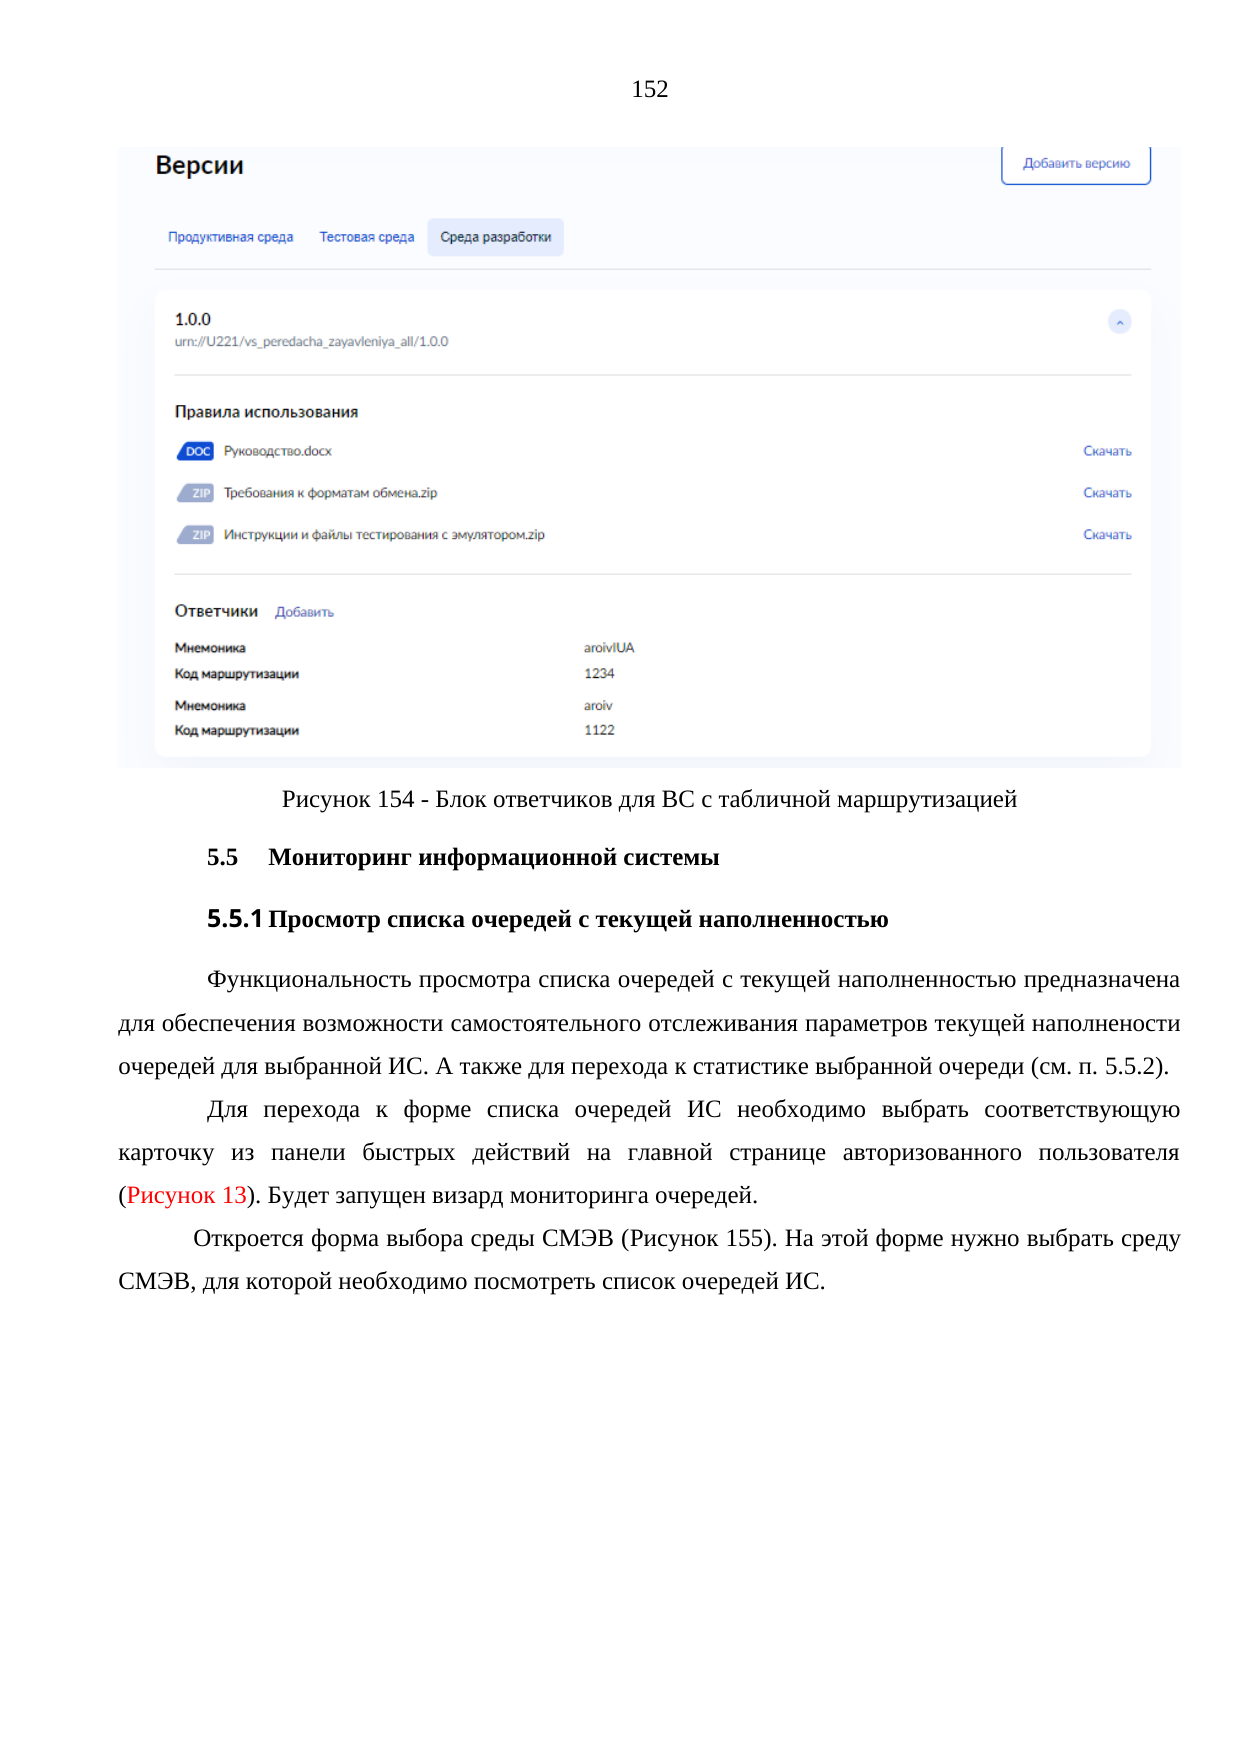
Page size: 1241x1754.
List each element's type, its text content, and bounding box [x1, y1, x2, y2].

subtitle Просмотр списка очередей с текущей наполненностью [207, 900, 1181, 934]
text Для перехода к форме списка очередей ИС необходимо выбрать соответствующую карточку из панели быстрых действий на главной странице авторизованного пользователя (Рисунок 13). Будет запущен визард мониторинга очередей. [118, 1094, 1181, 1209]
subtitle Мониторинг информационной системы [207, 842, 1181, 871]
text Откроется форма выбора среды СМЭВ (Рисунок 155). На этой форме нужно выбрать среду СМЭВ, для которой необходимо посмотреть список очередей ИС. [118, 1223, 1181, 1295]
text Функциональность просмотра списка очередей с текущей наполненностью предназначена для обеспечения возможности самостоятельного отслеживания параметров текущей наполнености очередей для выбранной ИС. А также для перехода к статистике выбранной очереди (см. п. 5.5.2). [118, 964, 1181, 1079]
picture [118, 147, 1182, 768]
text Рисунок 154 - Блок ответчиков для ВС с табличной маршрутизацией [118, 784, 1181, 813]
